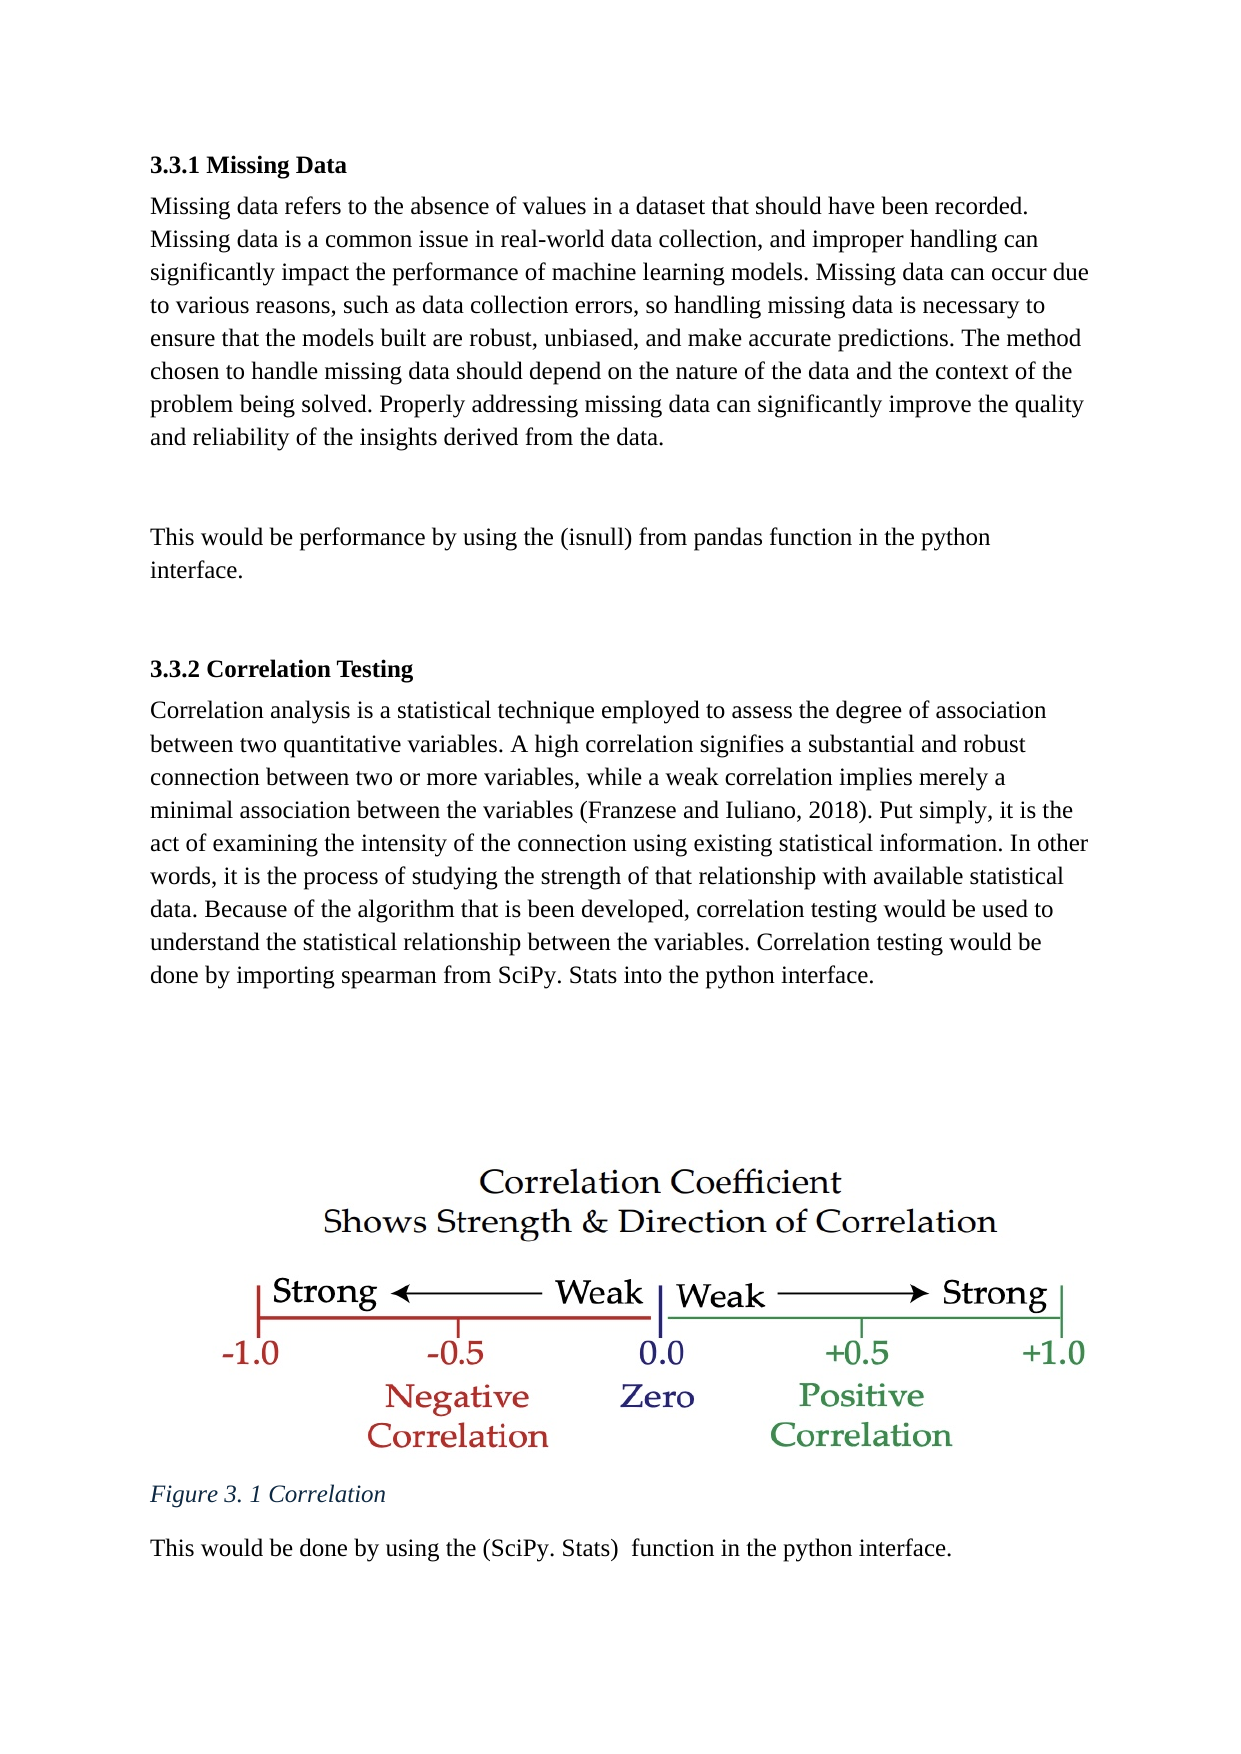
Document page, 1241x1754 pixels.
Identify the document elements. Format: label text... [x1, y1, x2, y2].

text Missing data refers to the absence of values in a dataset that should have been recorded. Missing data is a common issue in real-world data collection, and improper handling can significantly impact the performance of machine learning models. Missing data can occur due to various reasons, such as data collection errors, so handling missing data is necessary to ensure that the models built are robust, unbiased, and make accurate predictions. The method chosen to handle missing data should depend on the nature of the data and the context of the problem being solved. Properly addressing missing data can significantly improve the quality and reliability of the insights derived from the data. [150, 191, 1090, 451]
text This would be done by using the (SciPy. Stats) function in the python interface. [150, 1533, 1090, 1562]
subtitle 3.3.2 Correlation Testing [150, 654, 1090, 683]
text This would be performance by using the (isnull) from pandas function in the python interface. [150, 522, 1090, 584]
text Correlation analysis is a statistical technique employed to assess the degree of association between two quantitative variables. A high correlation signifies a substantial and robust connection between two or more variables, while a weak correlation implies merely a minimal association between the variables (Franzese and Iuliano, 2018). Put simply, it is the act of examining the intensity of the connection using existing statistical information. In other words, it is the process of studying the strength of that relationship with available statistical data. Because of the algorithm that is been developed, correlation testing would be used to understand the statistical relationship between the variables. Correlation testing would be done by importing spearman from SciPy. Stats into the python interface. [150, 696, 1090, 988]
subtitle 3.3.1 Missing Data [150, 150, 1090, 179]
text Figure 3. 1 Correlation [150, 1479, 1090, 1508]
picture [150, 1158, 1122, 1459]
